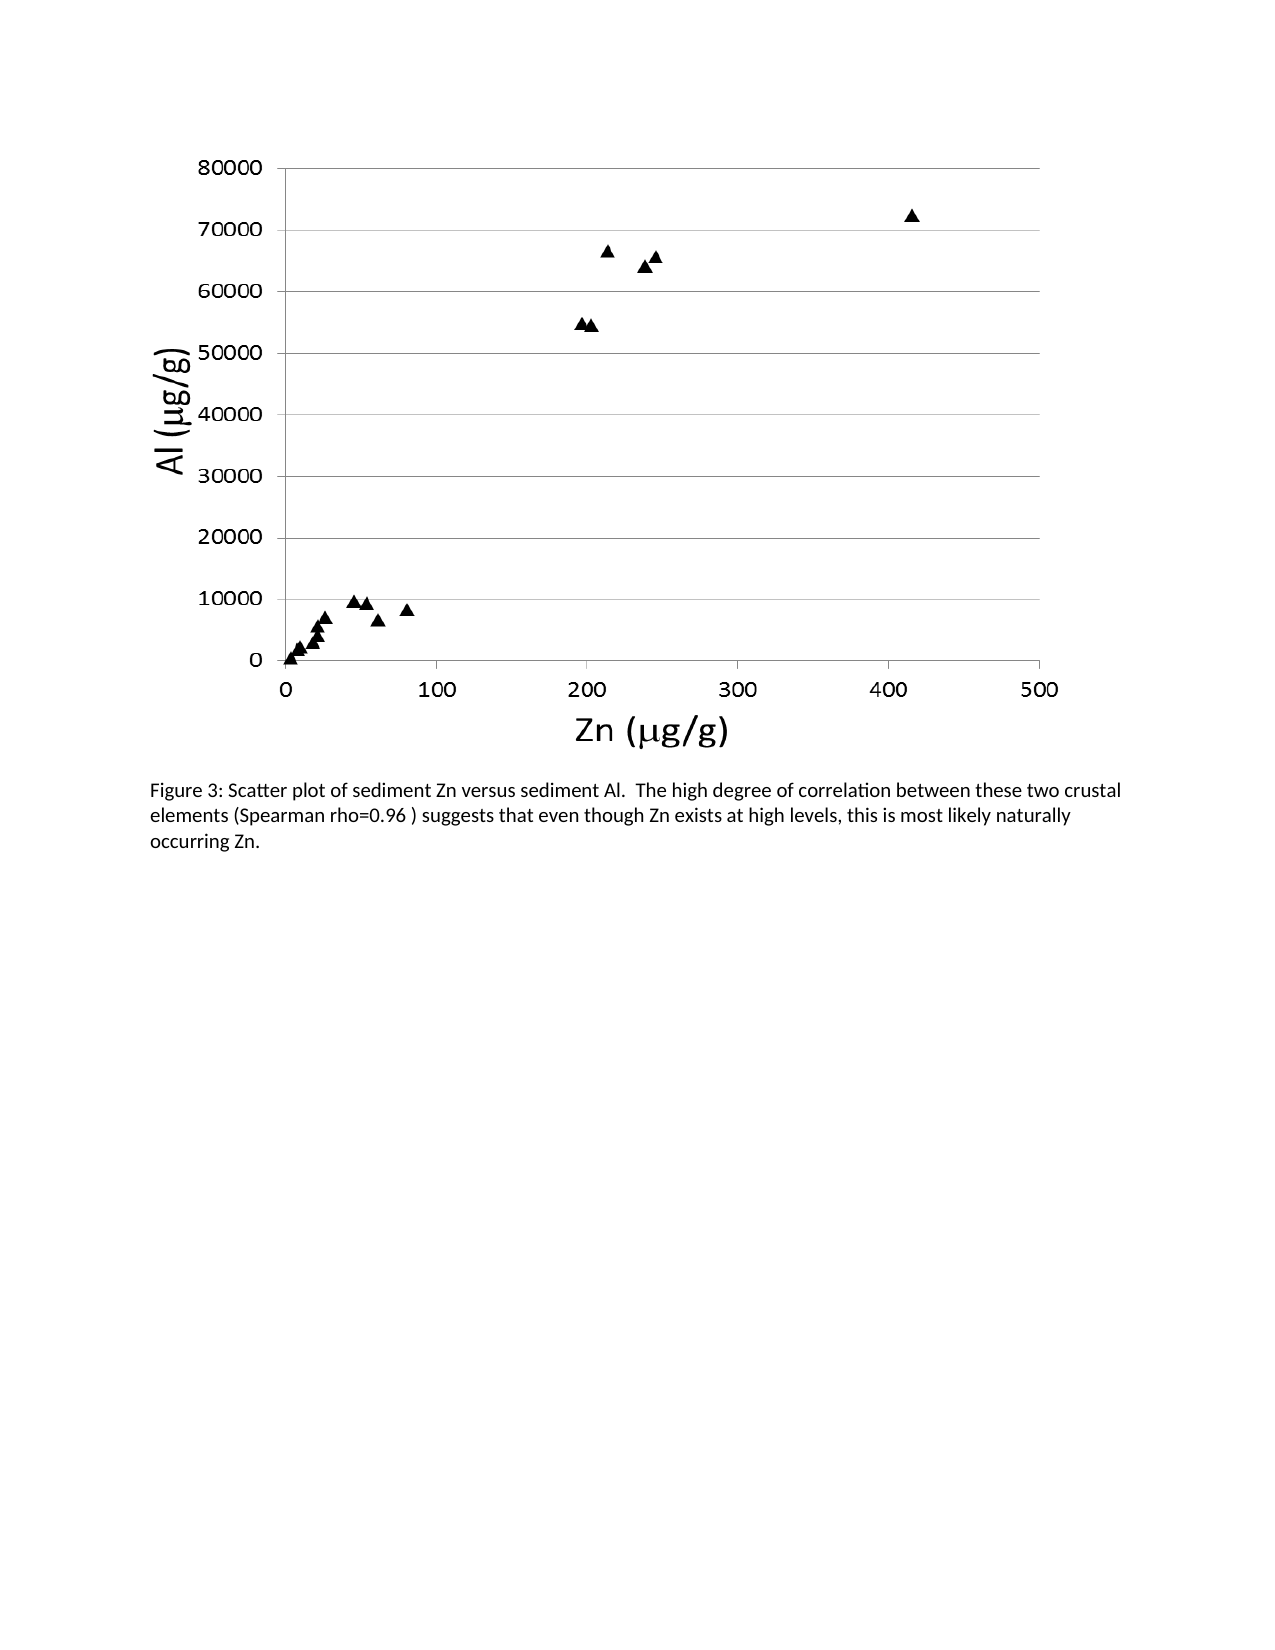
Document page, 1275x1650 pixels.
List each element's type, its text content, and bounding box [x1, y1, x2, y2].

text Figure 3: Scatter plot of sediment Zn versus sediment Al. The high degree of correlation between these two crustal elements (Spearman rho=0.96 ) suggests that even though Zn exists at high levels, this is most likely naturally occurring Zn. [150, 777, 1125, 853]
picture [150, 150, 1072, 757]
